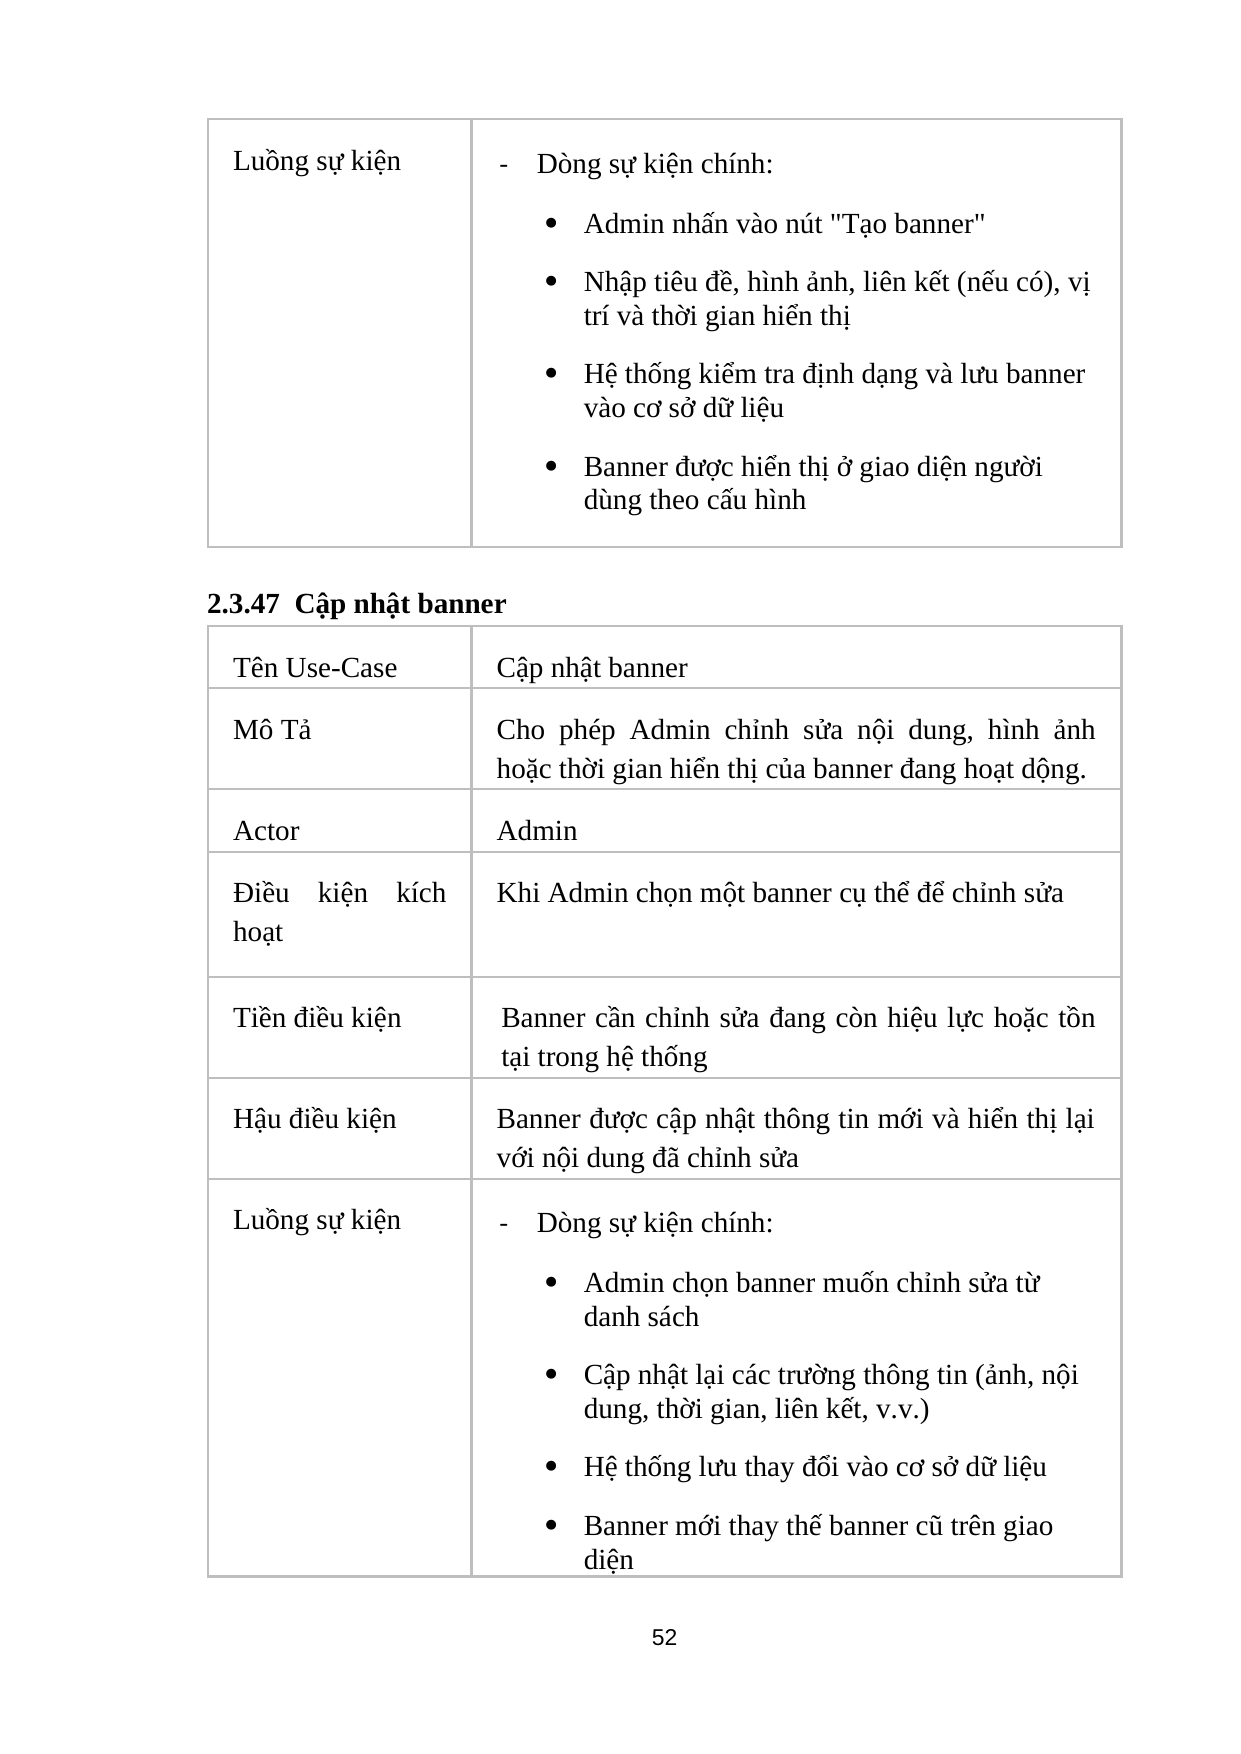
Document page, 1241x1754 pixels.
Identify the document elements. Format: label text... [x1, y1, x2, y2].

table_cell Tiền điều kiện [209, 978, 470, 1077]
table_cell Banner được cập nhật thông tin mới và hiển thị lại với nội dung đã chỉnh sửa [473, 1079, 1120, 1177]
table_cell Điều kiện kích hoạt [209, 853, 470, 976]
table_cell Actor [209, 790, 470, 851]
table_cell Dòng sự kiện chính: Admin chọn banner muốn chỉnh sửa từ danh sách Cập nhật lại các trường thông tin (ảnh, nội dung, thời gian, liên kết, v.v.) Hệ thống lưu thay đổi vào cơ sở dữ liệu Banner mới thay thế banner cũ trên giao diện [473, 1180, 1120, 1575]
table_cell Mô Tả [209, 689, 470, 788]
table_cell Khi Admin chọn một banner cụ thể để chỉnh sửa [473, 853, 1120, 976]
table_cell Dòng sự kiện chính: Admin nhấn vào nút "Tạo banner" Nhập tiêu đề, hình ảnh, liên kết (nếu có), vị trí và thời gian hiển thị Hệ thống kiểm tra định dạng và lưu banner vào cơ sở dữ liệu Banner được hiển thị ở giao diện người dùng theo cấu hình [473, 120, 1120, 546]
table_cell Cho phép Admin chỉnh sửa nội dung, hình ảnh hoặc thời gian hiển thị của banner đang hoạt dộng. [473, 689, 1120, 788]
text 2.3.47 Cập nhật banner [207, 586, 1122, 620]
table_cell Hậu điều kiện [209, 1079, 470, 1177]
table_header Cập nhật banner [473, 627, 1120, 687]
table_cell Luồng sự kiện [209, 120, 470, 546]
table_cell Admin [473, 790, 1120, 851]
table_cell Luồng sự kiện [209, 1180, 470, 1575]
table_cell Banner cần chỉnh sửa đang còn hiệu lực hoặc tồn tại trong hệ thống [473, 978, 1120, 1077]
table_header Tên Use-Case [209, 627, 470, 687]
